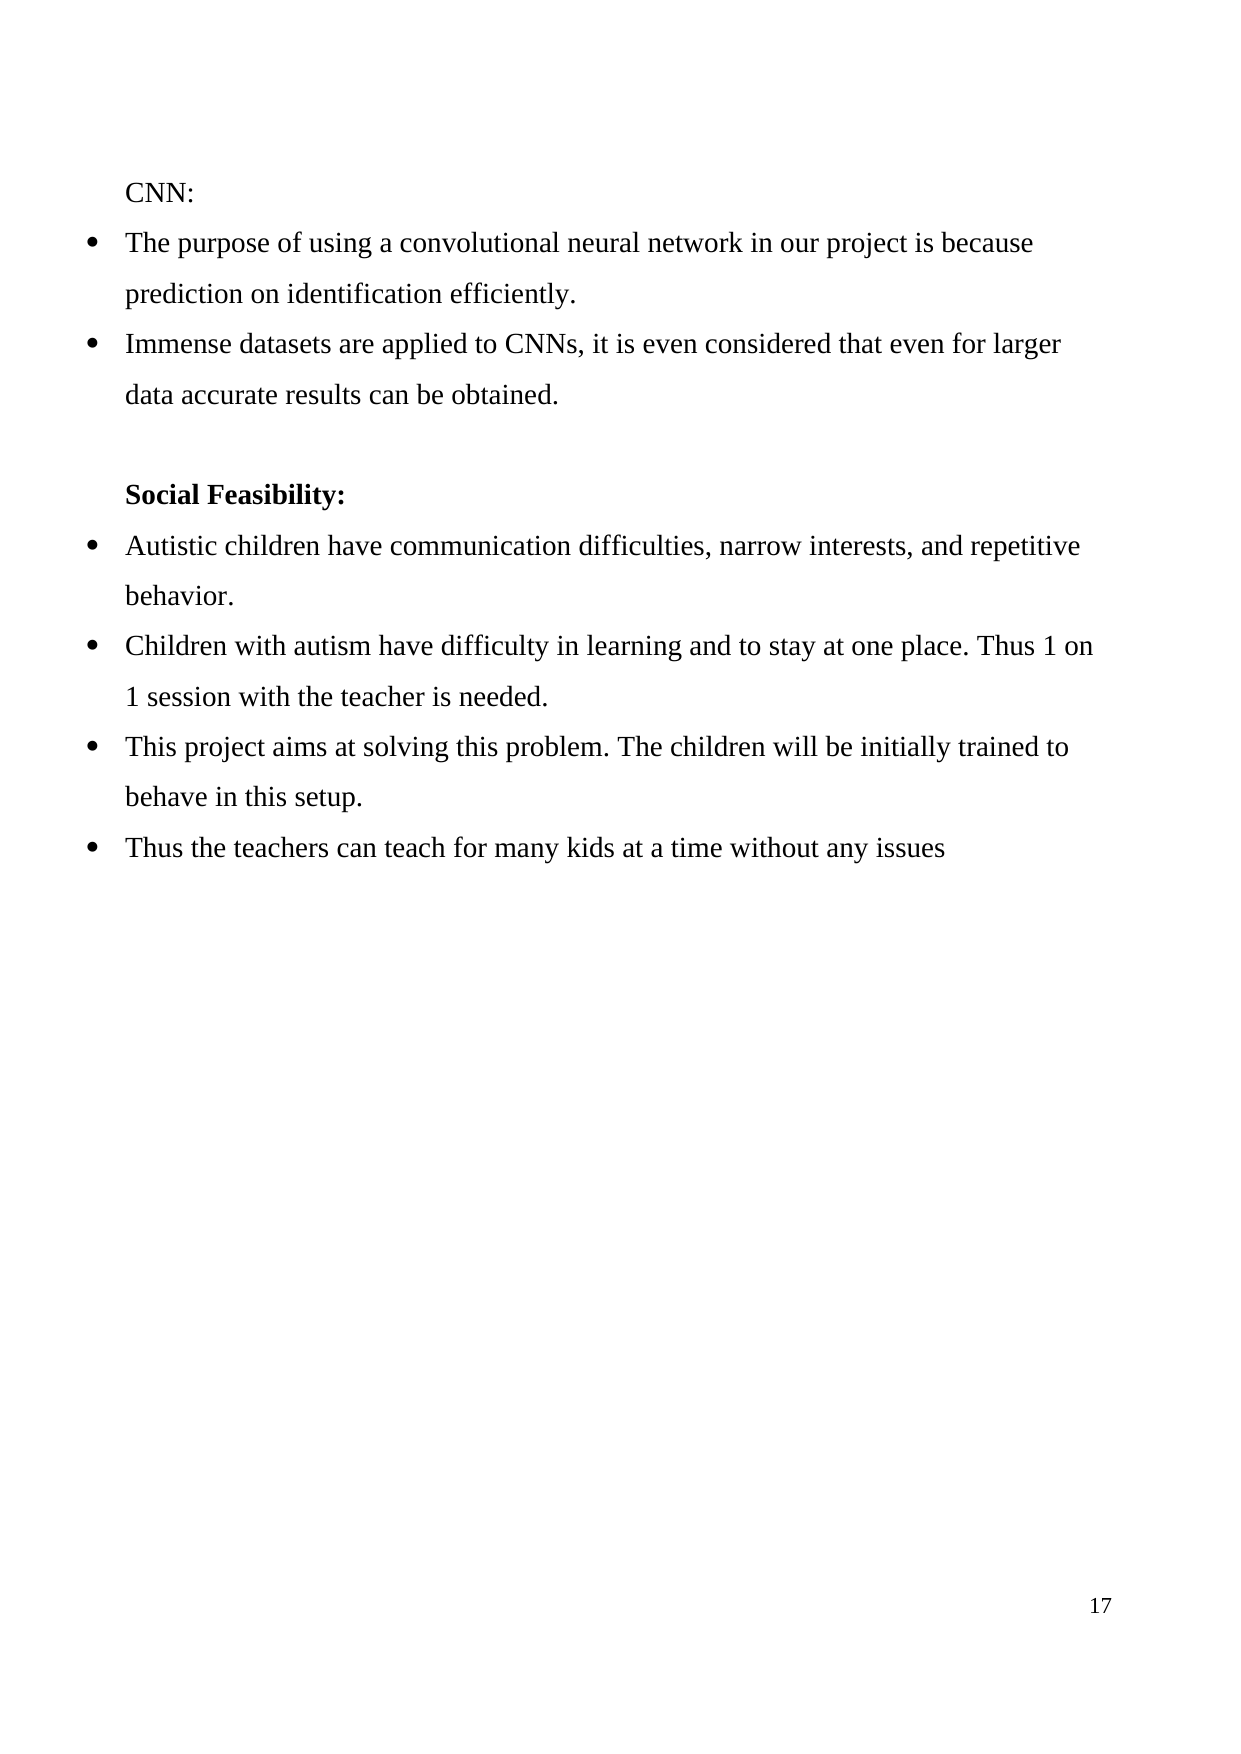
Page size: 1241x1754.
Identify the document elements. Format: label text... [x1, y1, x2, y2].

subtitle Immense datasets are applied to CNNs, it is even considered that even for larger data accurate results can be obtained. [87, 326, 1113, 410]
subtitle The purpose of using a convolutional neural network in our project is because prediction on identification efficiently. [87, 226, 1113, 309]
subtitle Children with autism have difficulty in learning and to stay at one place. Thus 1 on 1 session with the teacher is needed. [87, 628, 1113, 712]
subtitle Autistic children have communication difficulties, narrow interests, and repetitive behavior. [87, 528, 1113, 612]
subtitle Thus the teachers can teach for many kids at a time without any issues [87, 830, 1113, 863]
subtitle CNN: [125, 175, 1113, 209]
subtitle This project aims at solving this problem. The children will be initially trained to behave in this setup. [87, 729, 1113, 813]
subtitle Social Feasibility: [125, 477, 1113, 511]
